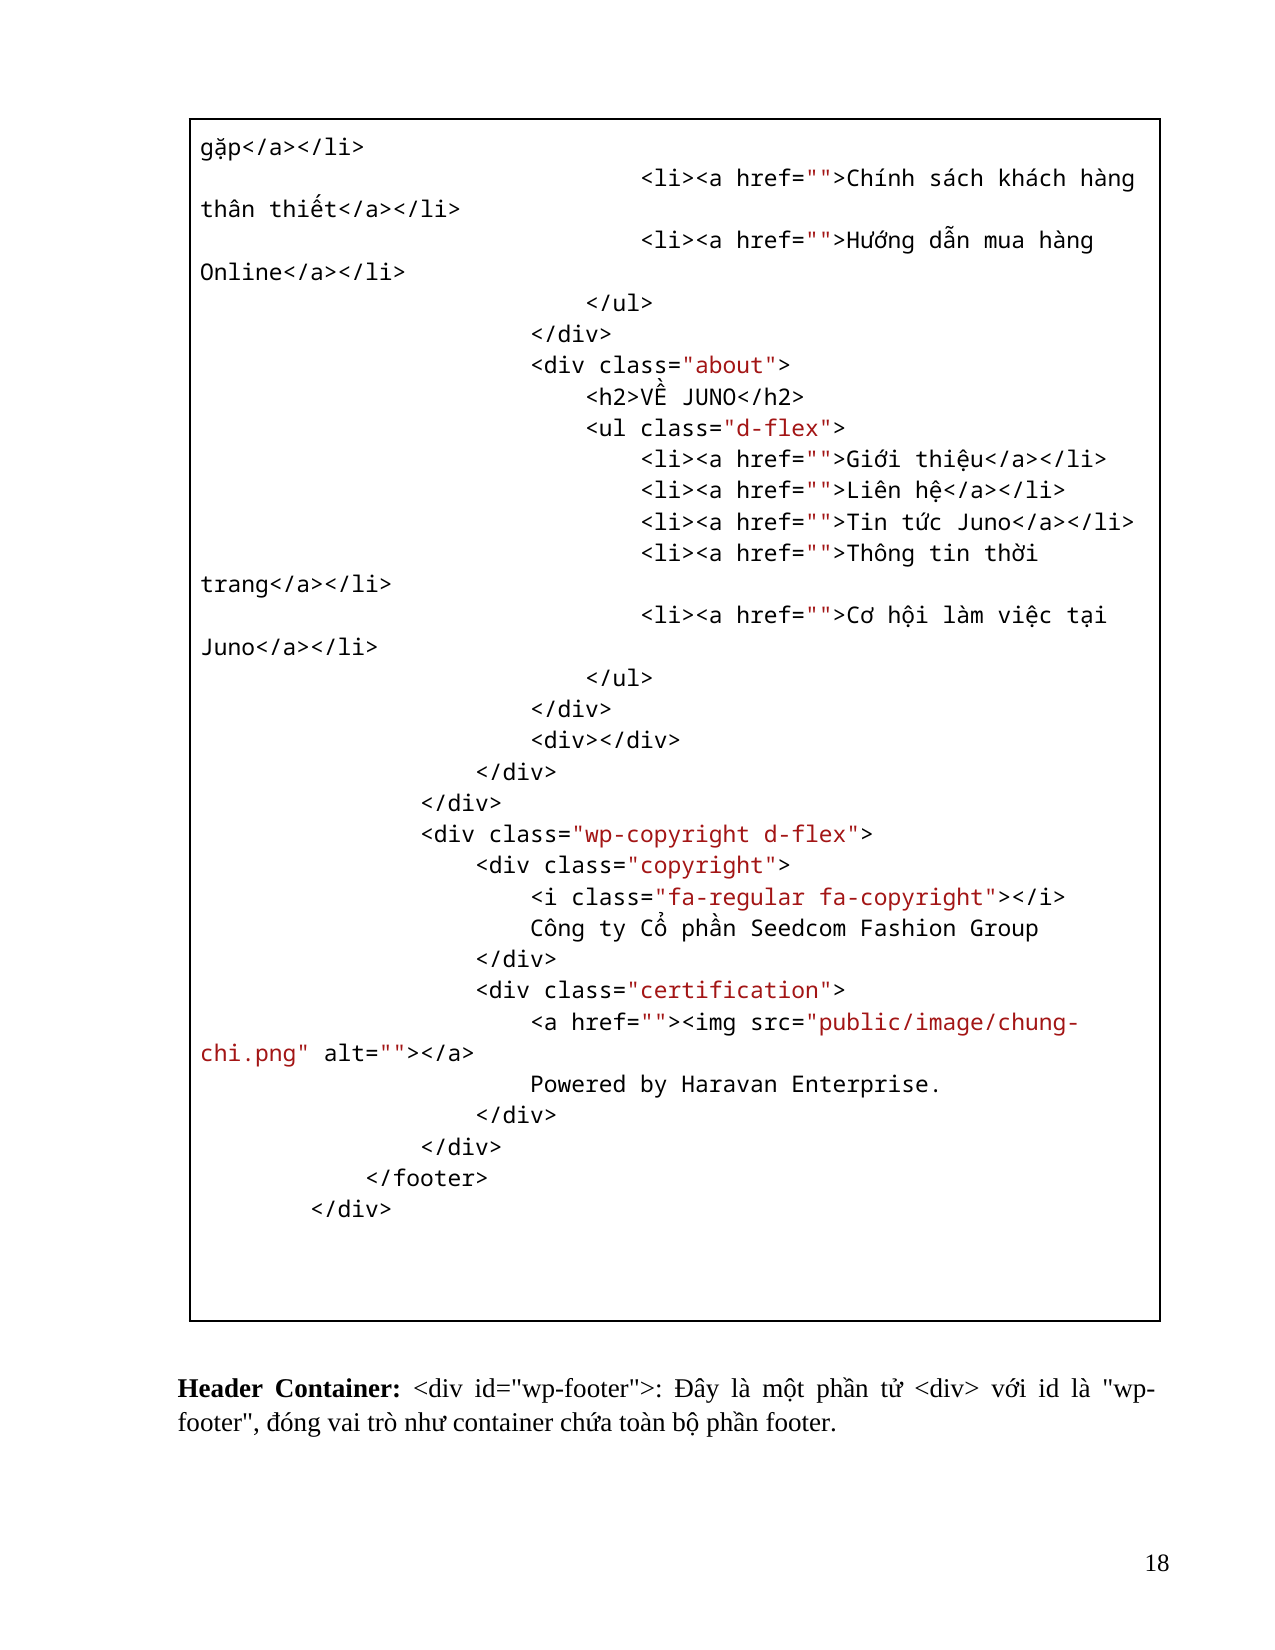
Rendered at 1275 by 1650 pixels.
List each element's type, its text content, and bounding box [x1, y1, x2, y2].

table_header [191, 120, 1159, 1320]
list Header Container: <div id="wp-footer">: Đây là một phần tử <div> với id là "wp-footer", đóng vai trò như container chứa toàn bộ phần footer. [177, 1372, 1157, 1437]
